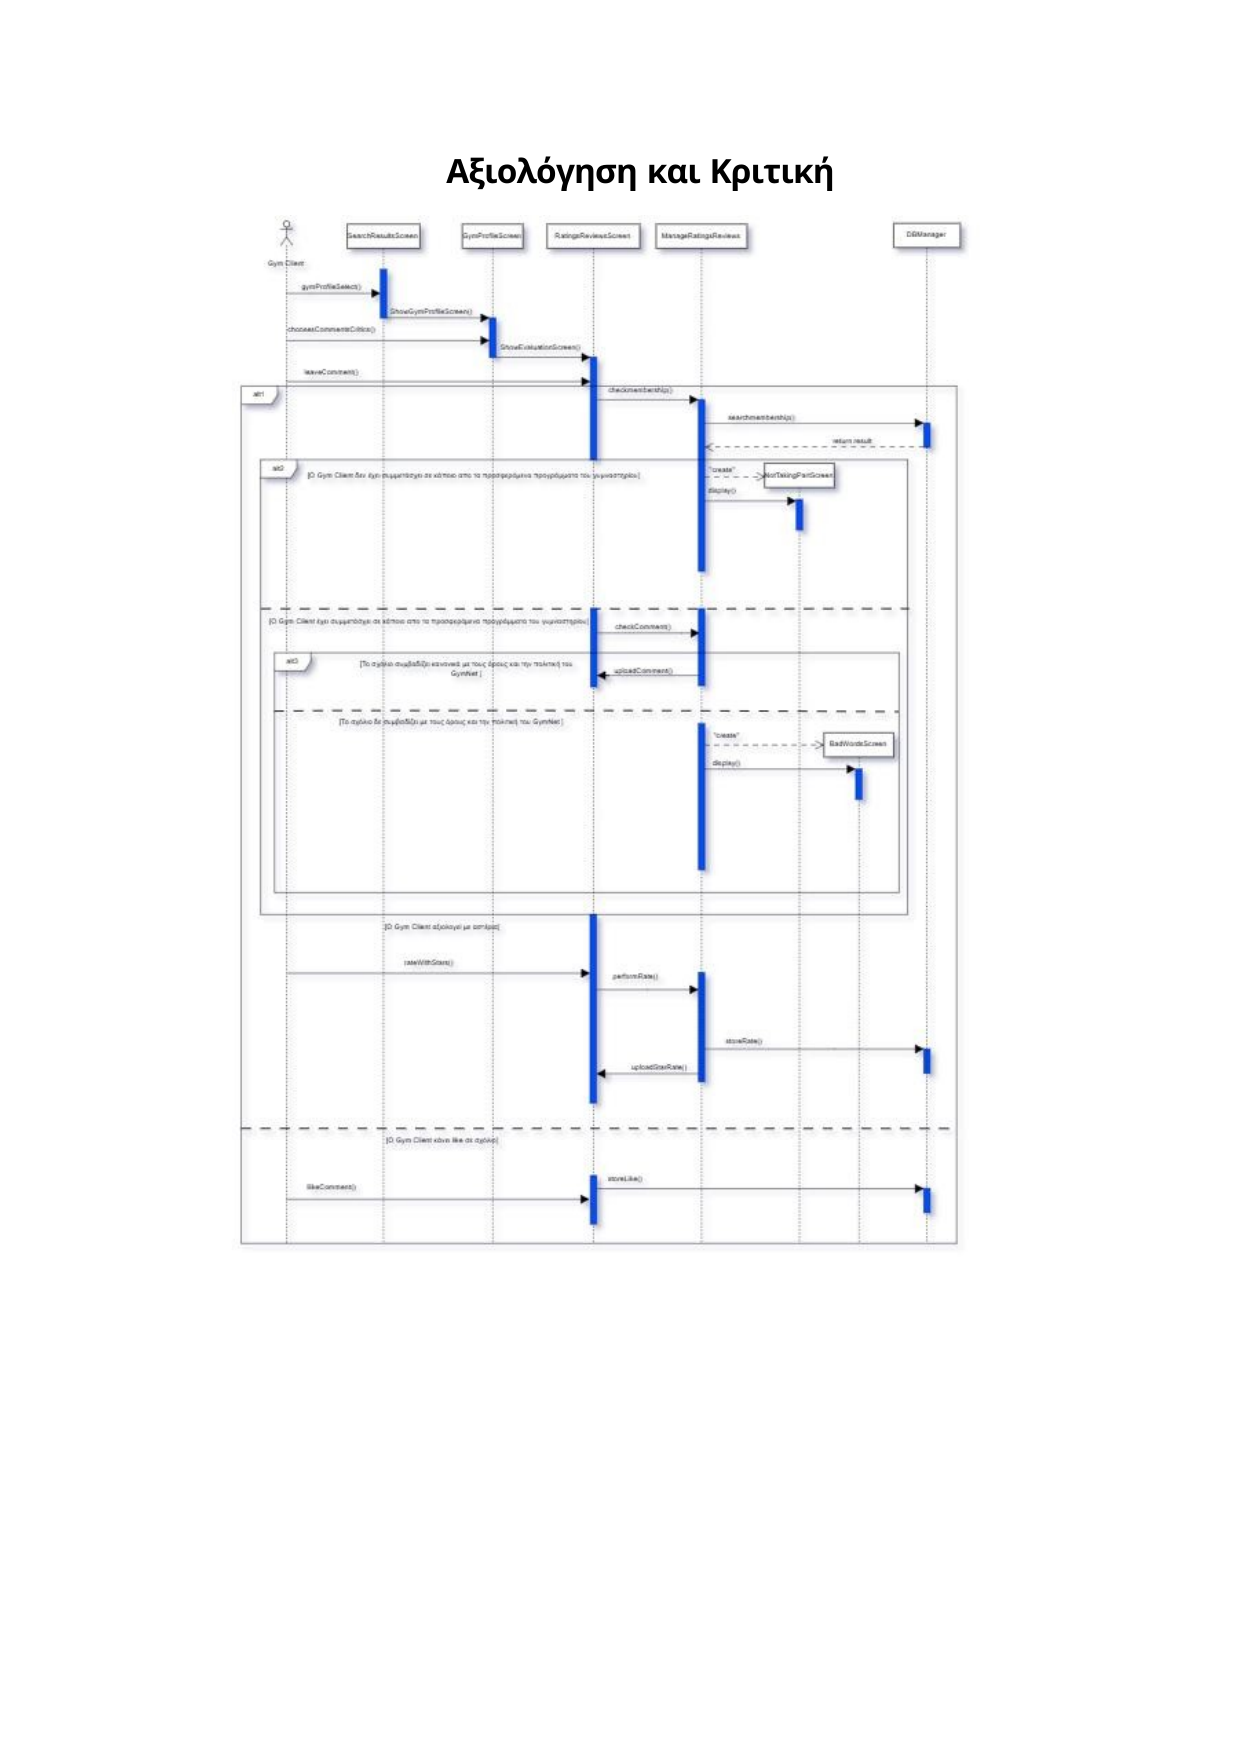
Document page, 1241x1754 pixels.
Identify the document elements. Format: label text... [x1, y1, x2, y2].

text Αξιολόγηση και Κριτική [446, 148, 1166, 193]
picture [231, 215, 980, 1257]
